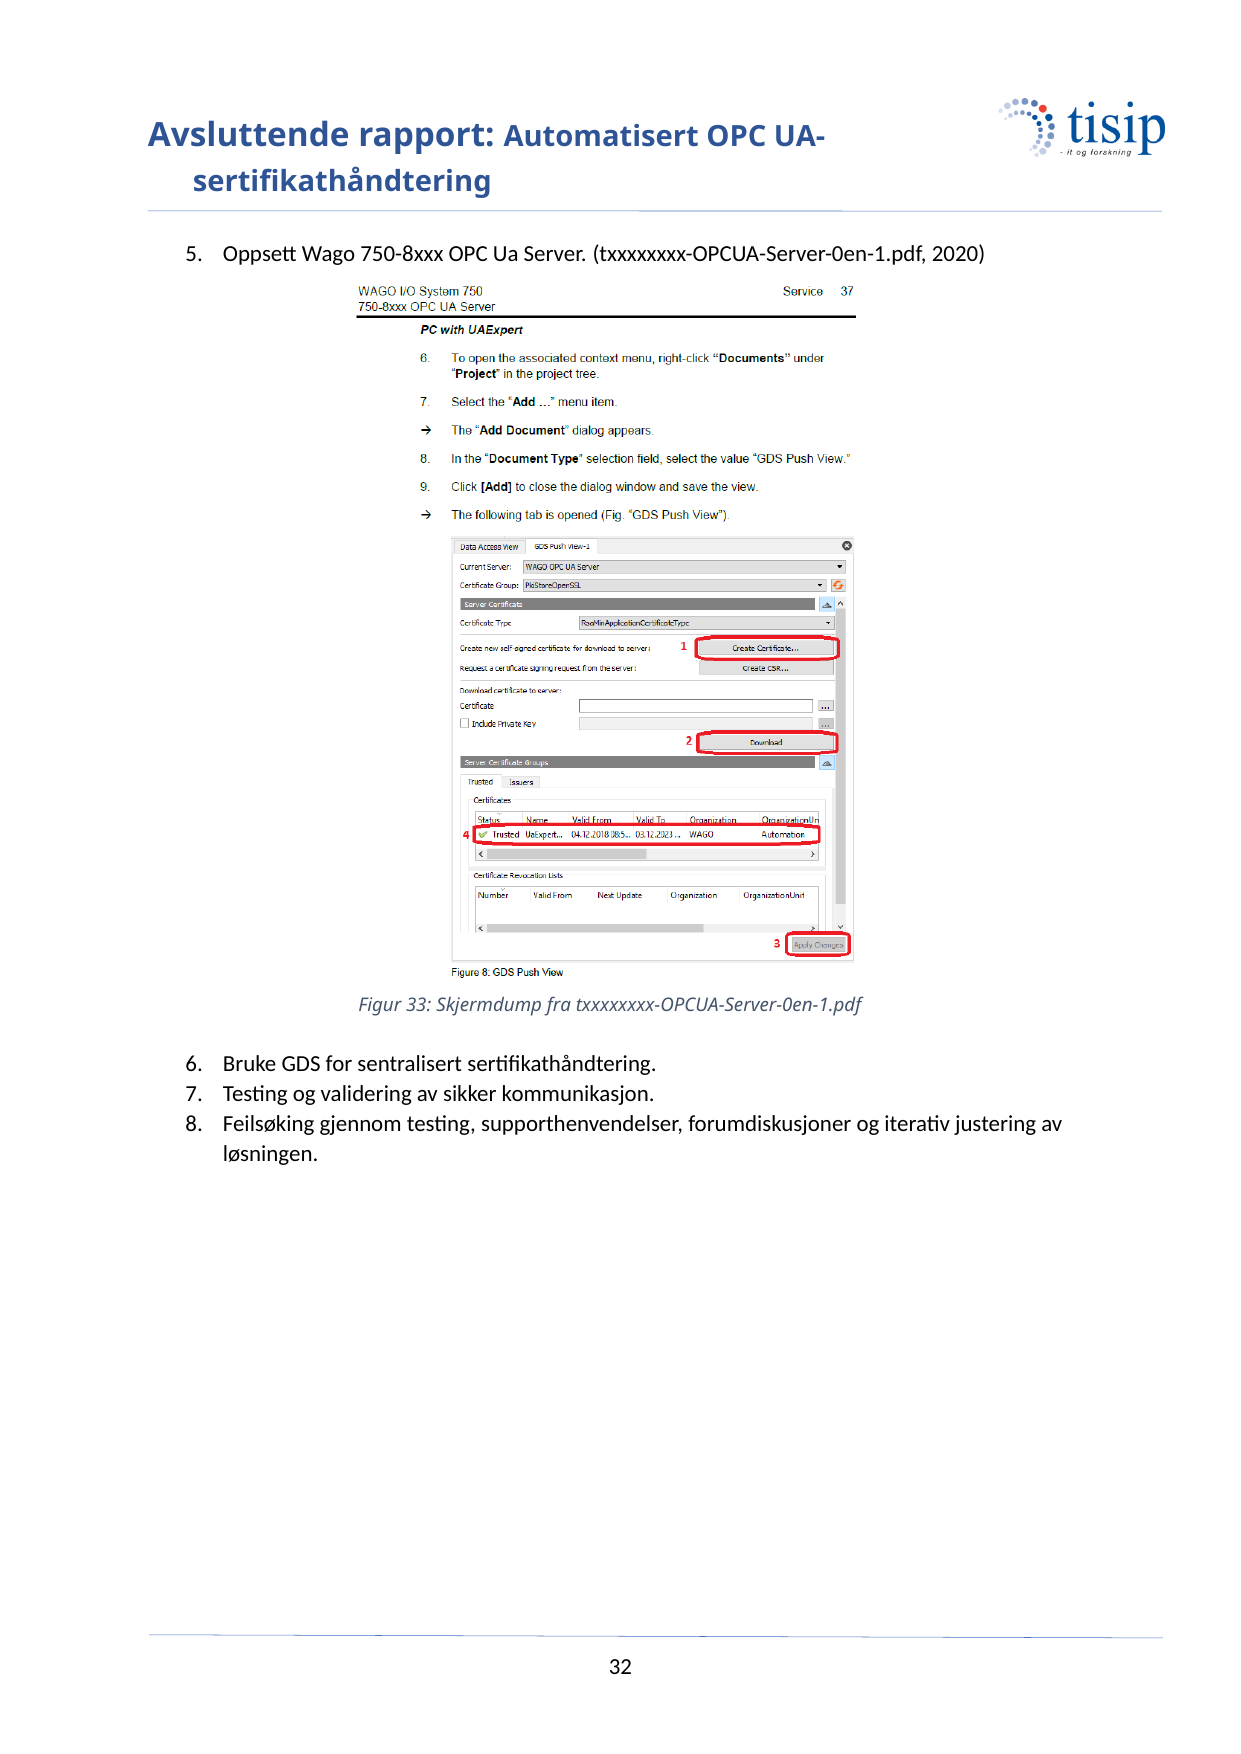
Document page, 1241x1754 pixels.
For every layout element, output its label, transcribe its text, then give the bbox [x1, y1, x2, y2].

list Feilsøking gjennom testing, supporthenvendelser, forumdiskusjoner og iterativ justering av løsningen. [185, 1109, 1093, 1167]
picture [342, 275, 879, 982]
list Oppsett Wago 750-8xxx OPC Ua Server. [185, 239, 1093, 267]
picture [991, 92, 1169, 160]
list Bruke GDS for sentralisert sertifikathåndtering. [185, 1049, 1093, 1077]
list Testing og validering av sikker kommunikasjon. [185, 1079, 1093, 1107]
